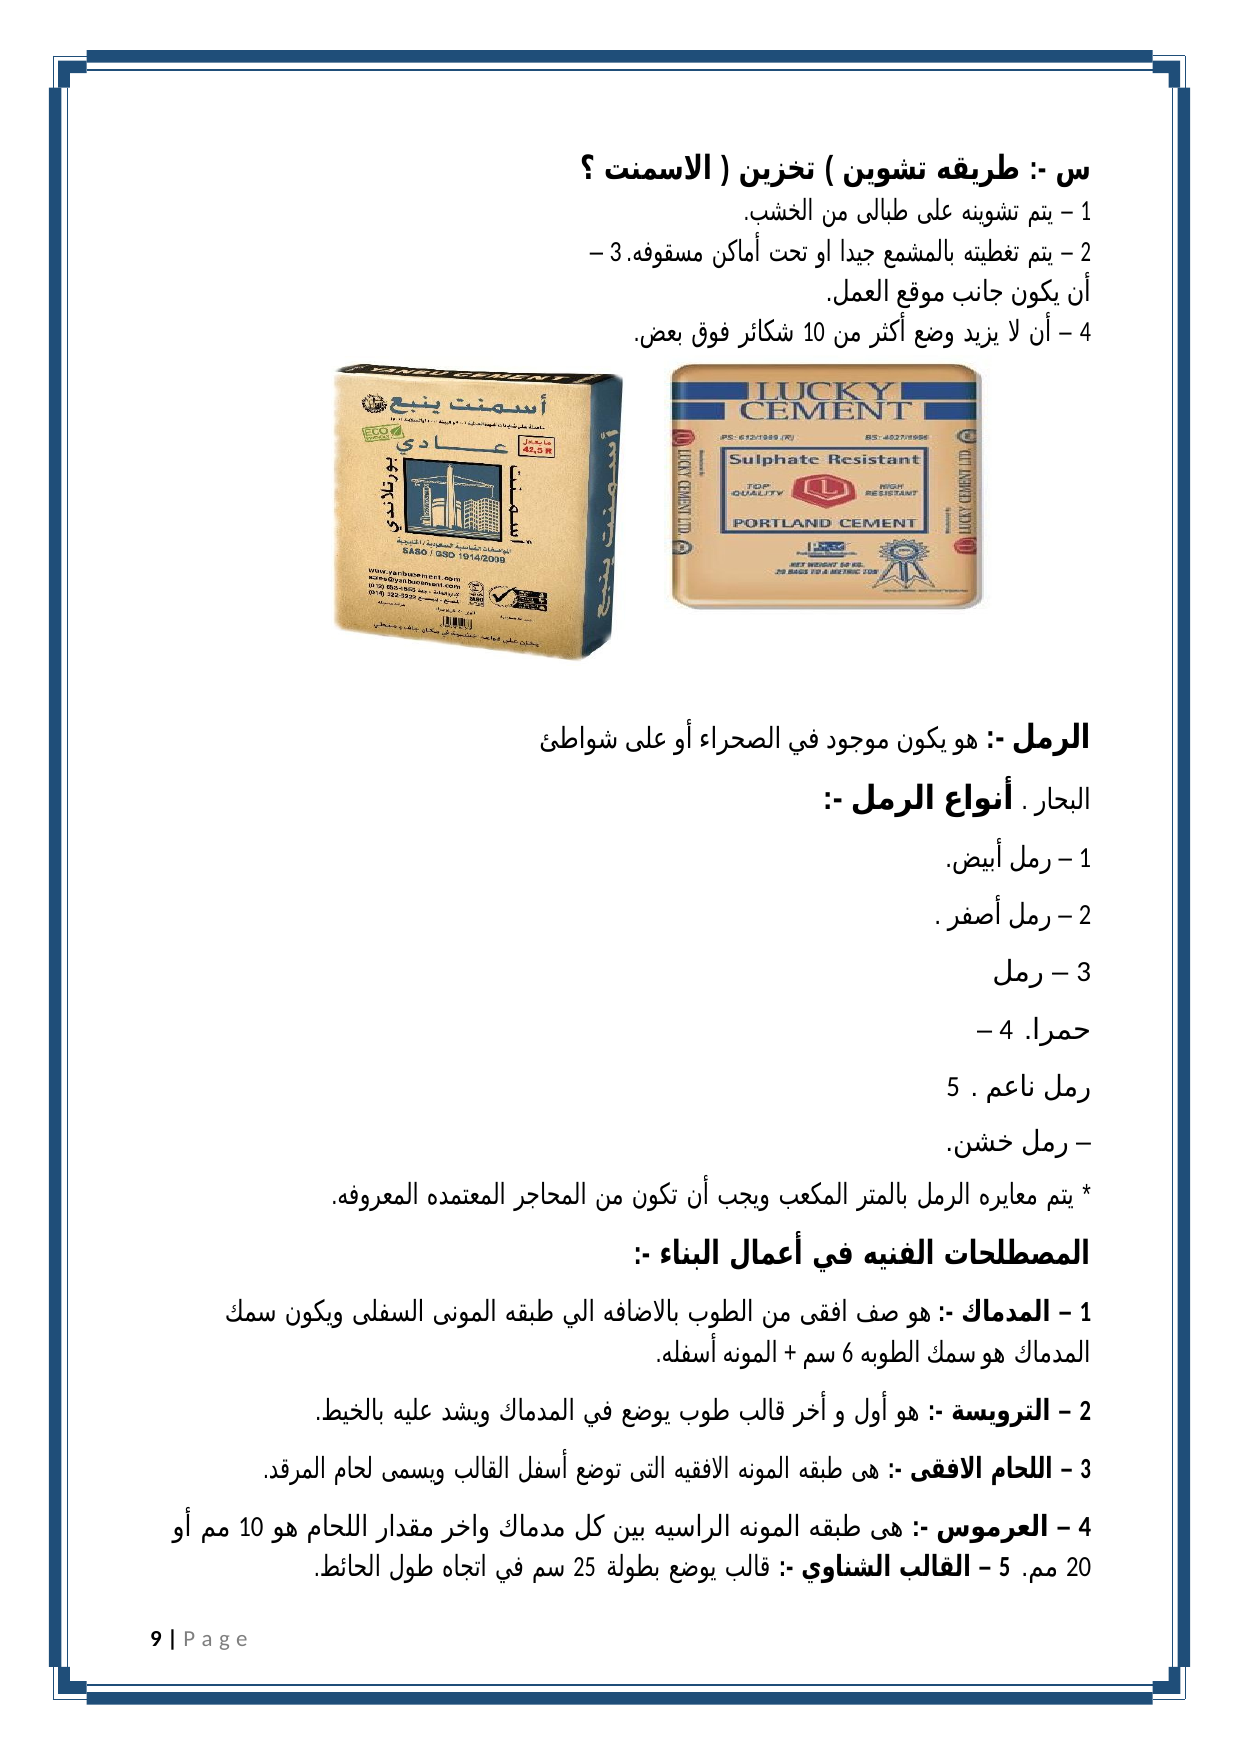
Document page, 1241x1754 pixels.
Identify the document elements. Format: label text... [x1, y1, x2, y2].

text 1 – رمل أبيض. 2 – رمل أصفر . 3 – رمل حمرا. 4 – رمل ناعم . 5 – رمل خشن. [933, 839, 1091, 1158]
picture [330, 356, 626, 666]
text 4 – أن لا يزيد وضع أكثر من 10 شكائر فوق بعض. [147, 313, 1091, 348]
text 1 – المدماك -: هو صف افقى من الطوب بالاضافه الي طبقه المونى السفلى ويكون سمك المدماك هو سمك الطوبه 6 سم + المونه أسفله. [162, 1293, 1091, 1370]
text 1 – يتم تشوينه على طبالى من الخشب. [147, 192, 1091, 228]
text 3 – اللحام الافقى -: هى طبقه المونه الافقيه التى توضع أسفل القالب ويسمى لحام المرقد. [147, 1450, 1091, 1486]
subtitle المصطلحات الفنيه في أعمال البناء -: [147, 1233, 1090, 1271]
text الرمل -: هو يكون موجود في الصحراء أو على شواطئ البحار . أنواع الرمل -: [488, 717, 1091, 817]
picture [663, 355, 992, 615]
text 2 – يتم تغطيته بالمشمع جيدا او تحت أماكن مسقوفه. 3 – أن يكون جانب موقع العمل. [565, 233, 1091, 308]
subtitle س -: طريقه تشوين ) تخزين ( الاسمنت ؟ [147, 148, 1091, 187]
text 4 – العرموس -: هى طبقه المونه الراسيه بين كل مدماك واخر مقدار اللحام هو 10 مم أو 20 مم. 5 – القالب الشناوي -: قالب يوضع بطولة 25 سم في اتجاه طول الحائط. [147, 1508, 1091, 1584]
text 2 – الترويسة -: هو أول و أخر قالب طوب يوضع في المدماك ويشد عليه بالخيط. [147, 1392, 1091, 1428]
text * يتم معايره الرمل بالمتر المكعب ويجب أن تكون من المحاجر المعتمده المعروفه. [147, 1178, 1091, 1211]
